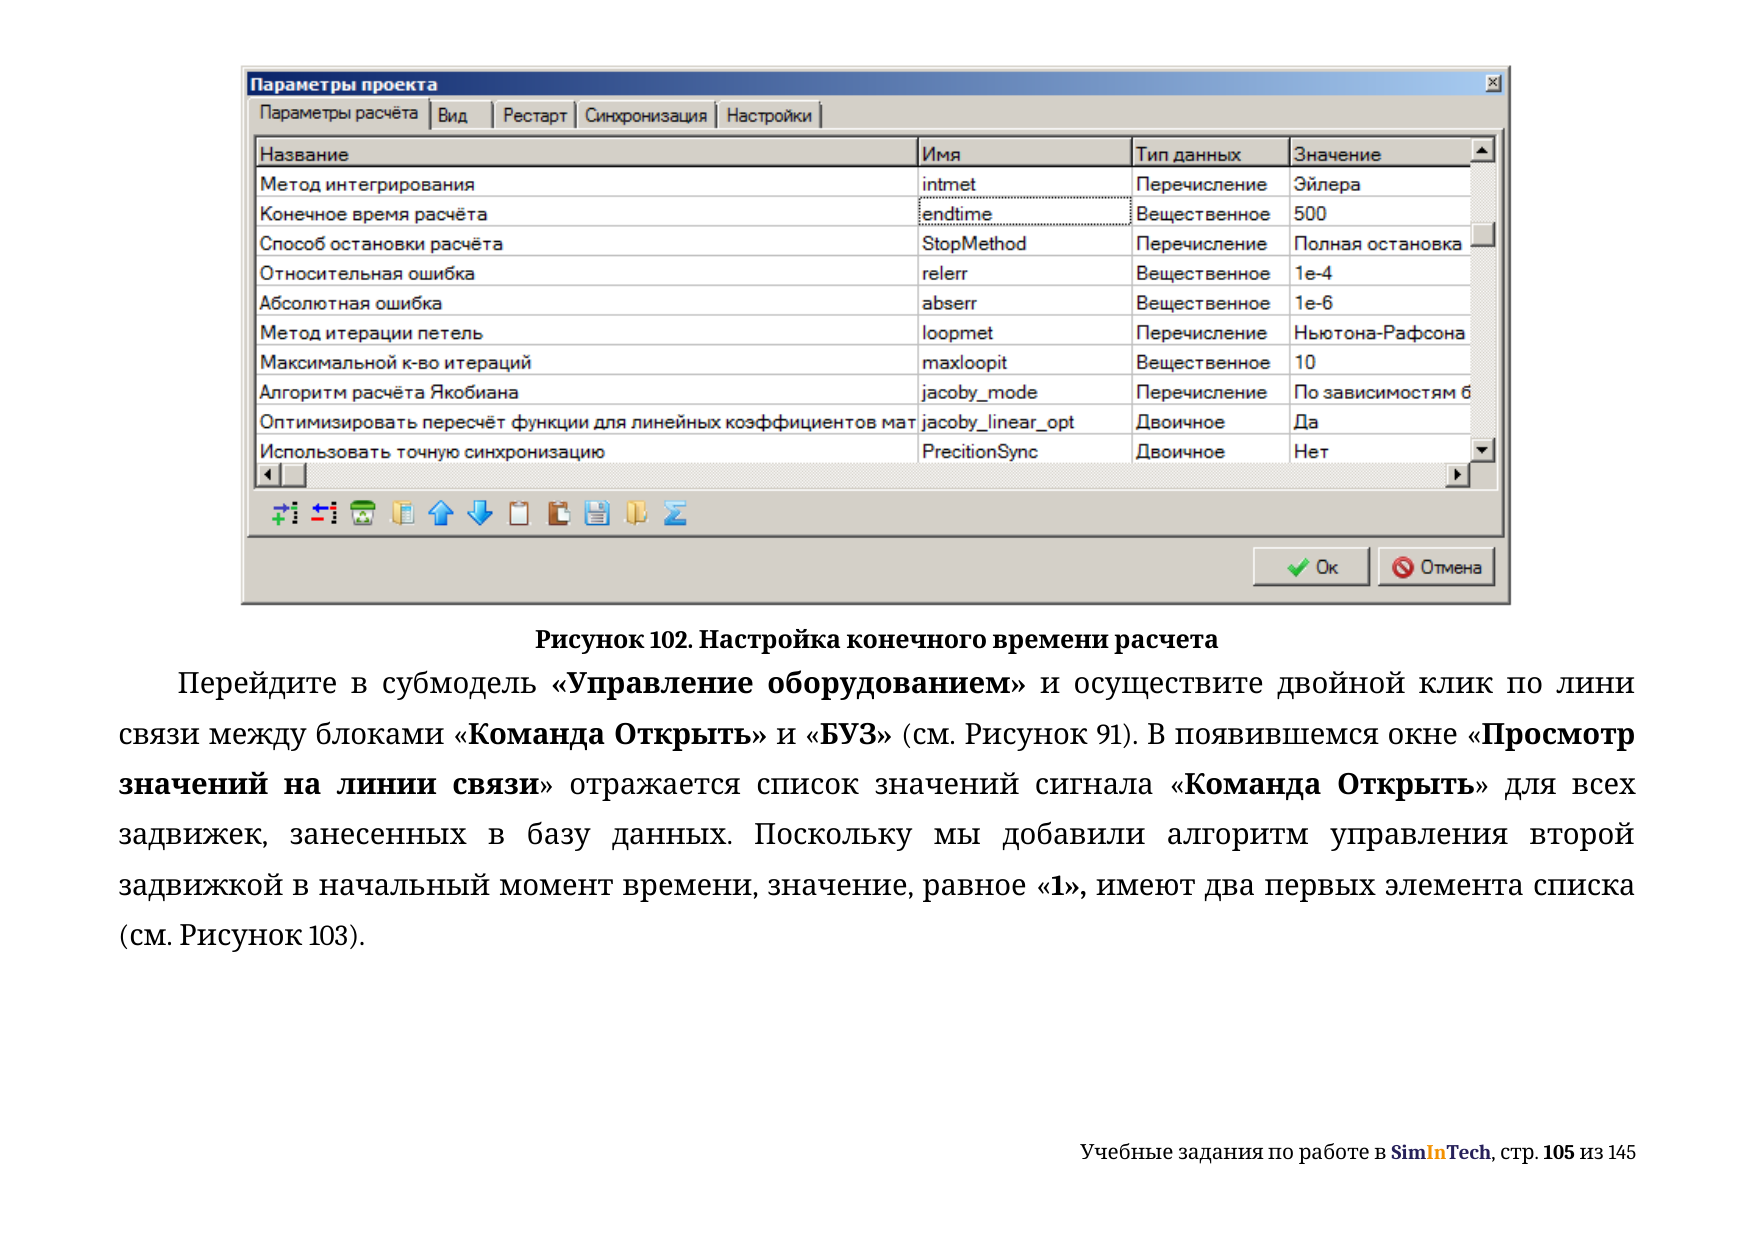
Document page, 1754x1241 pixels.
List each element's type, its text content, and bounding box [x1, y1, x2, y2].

picture [236, 59, 1518, 610]
